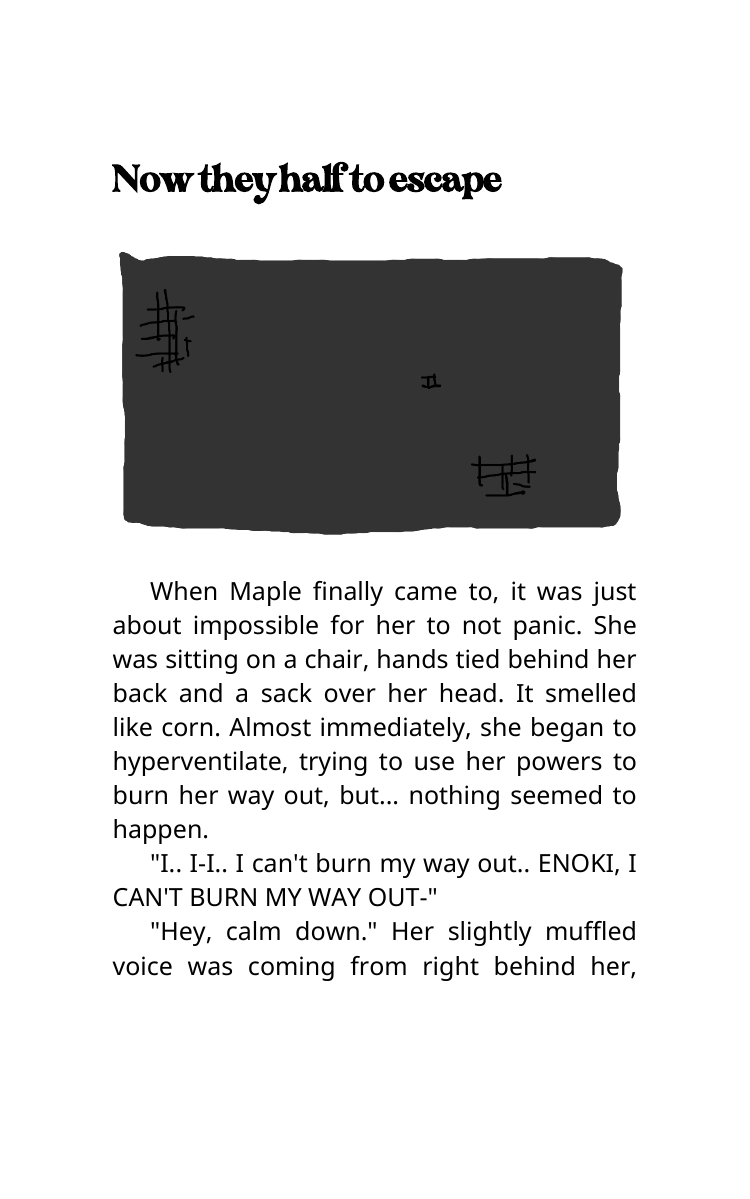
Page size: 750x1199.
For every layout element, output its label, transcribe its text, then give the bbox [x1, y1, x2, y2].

text "I.. I-I.. I can't burn my way out.. ENOKI, I CAN'T BURN MY WAY OUT-" [112, 846, 637, 914]
text When Maple finally came to, it was just about impossible for her to not panic. She was sitting on a chair, hands tied behind her back and a sack over her head. It smelled like corn. Almost immediately, she began to hyperventilate, trying to use her powers to burn her way out, but... nothing seemed to happen. [112, 573, 637, 846]
picture [112, 244, 638, 540]
subtitle Now they half to escape [112, 150, 637, 210]
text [112, 914, 637, 982]
